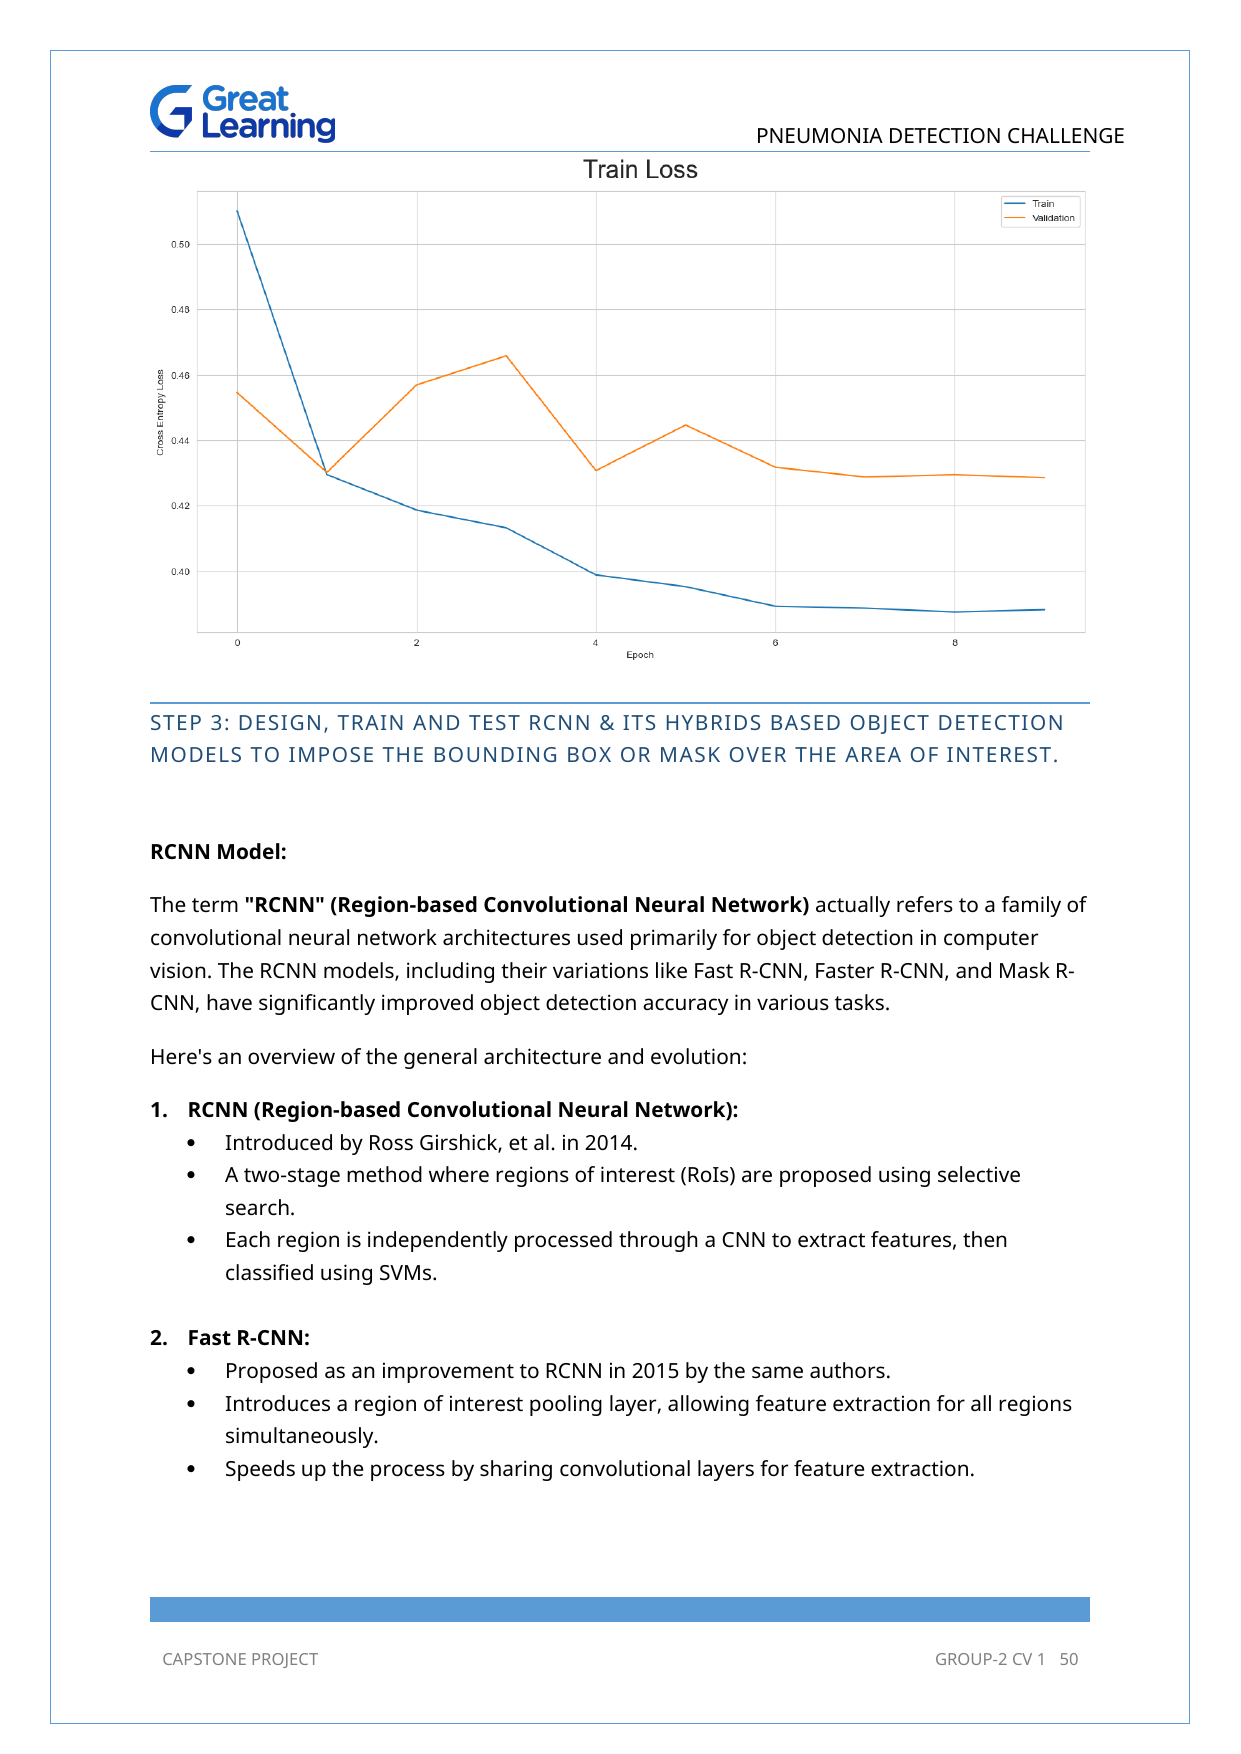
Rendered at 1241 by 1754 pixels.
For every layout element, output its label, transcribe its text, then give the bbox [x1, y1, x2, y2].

list Speeds up the process by sharing convolutional layers for feature extraction. [187, 1454, 1090, 1482]
list RCNN (Region-based Convolutional Neural Network): [150, 1095, 1090, 1124]
list A two-stage method where regions of interest (RoIs) are proposed using selective search. [187, 1160, 1090, 1221]
text RCNN Model: [150, 837, 1090, 866]
picture [150, 85, 335, 143]
list Introduces a region of interest pooling layer, allowing feature extraction for all regions simultaneously. [187, 1389, 1090, 1450]
list Introduced by Ross Girshick, et al. in 2014. [187, 1128, 1090, 1156]
text The term "RCNN" (Region-based Convolutional Neural Network) actually refers to a family of convolutional neural network architectures used primarily for object detection in computer vision. The RCNN models, including their variations like Fast R-CNN, Faster R-CNN, and Mask R-CNN, have significantly improved object detection accuracy in various tasks. [150, 891, 1090, 1017]
subtitle Step 3: Design, train and test RCNN & its hybrids based object detection models to impose the bounding box or mask over the area of interest. [150, 704, 1090, 769]
list Each region is independently processed through a CNN to extract features, then classified using SVMs. [187, 1226, 1090, 1287]
text Here's an overview of the general architecture and evolution: [150, 1042, 1090, 1070]
list Proposed as an improvement to RCNN in 2015 by the same authors. [187, 1356, 1090, 1384]
picture [150, 152, 1091, 667]
list Fast R-CNN: [150, 1323, 1090, 1352]
